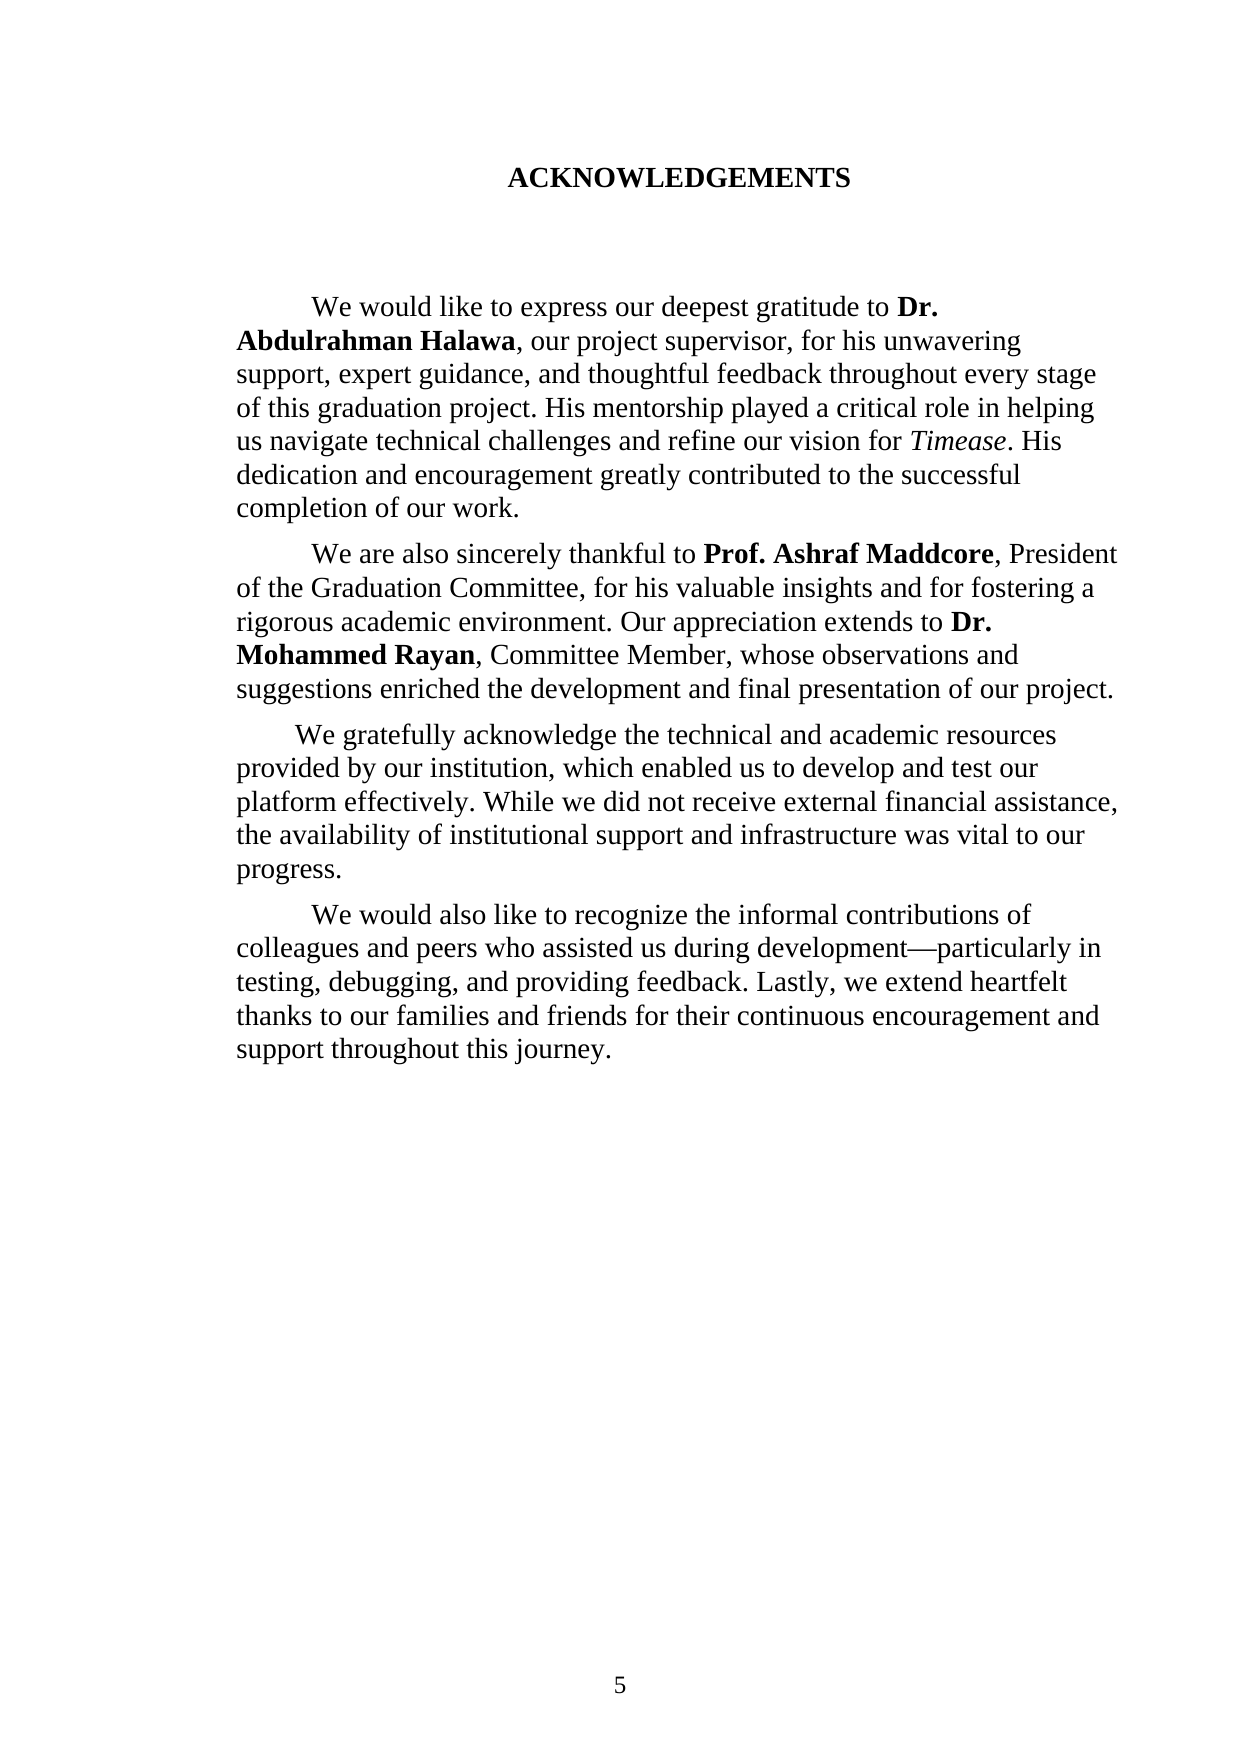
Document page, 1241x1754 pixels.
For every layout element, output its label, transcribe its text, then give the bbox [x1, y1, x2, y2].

text We gratefully acknowledge the technical and academic resources provided by our institution, which enabled us to develop and test our platform effectively. While we did not receive external financial assistance, the availability of institutional support and infrastructure was vital to our progress. [236, 717, 1122, 884]
text We would like to express our deepest gratitude to Dr. Abdulrahman Halawa, our project supervisor, for his unwavering support, expert guidance, and thoughtful feedback throughout every stage of this graduation project. His mentorship played a critical role in helping us navigate technical challenges and refine our vision for Timease. His dedication and encouragement greatly contributed to the successful completion of our work. [236, 289, 1122, 524]
text ACKNOWLEDGEMENTS [236, 160, 1122, 194]
text We would also like to recognize the informal contributions of colleagues and peers who assisted us during development—particularly in testing, debugging, and providing feedback. Lastly, we extend heartfelt thanks to our families and friends for their continuous encouragement and support throughout this journey. [236, 897, 1122, 1065]
text We are also sincerely thankful to Prof. Ashraf Maddcore, President of the Graduation Committee, for his valuable insights and for fostering a rigorous academic environment. Our appreciation extends to Dr. Mohammed Rayan, Committee Member, whose observations and suggestions enriched the development and final presentation of our project. [236, 537, 1122, 704]
